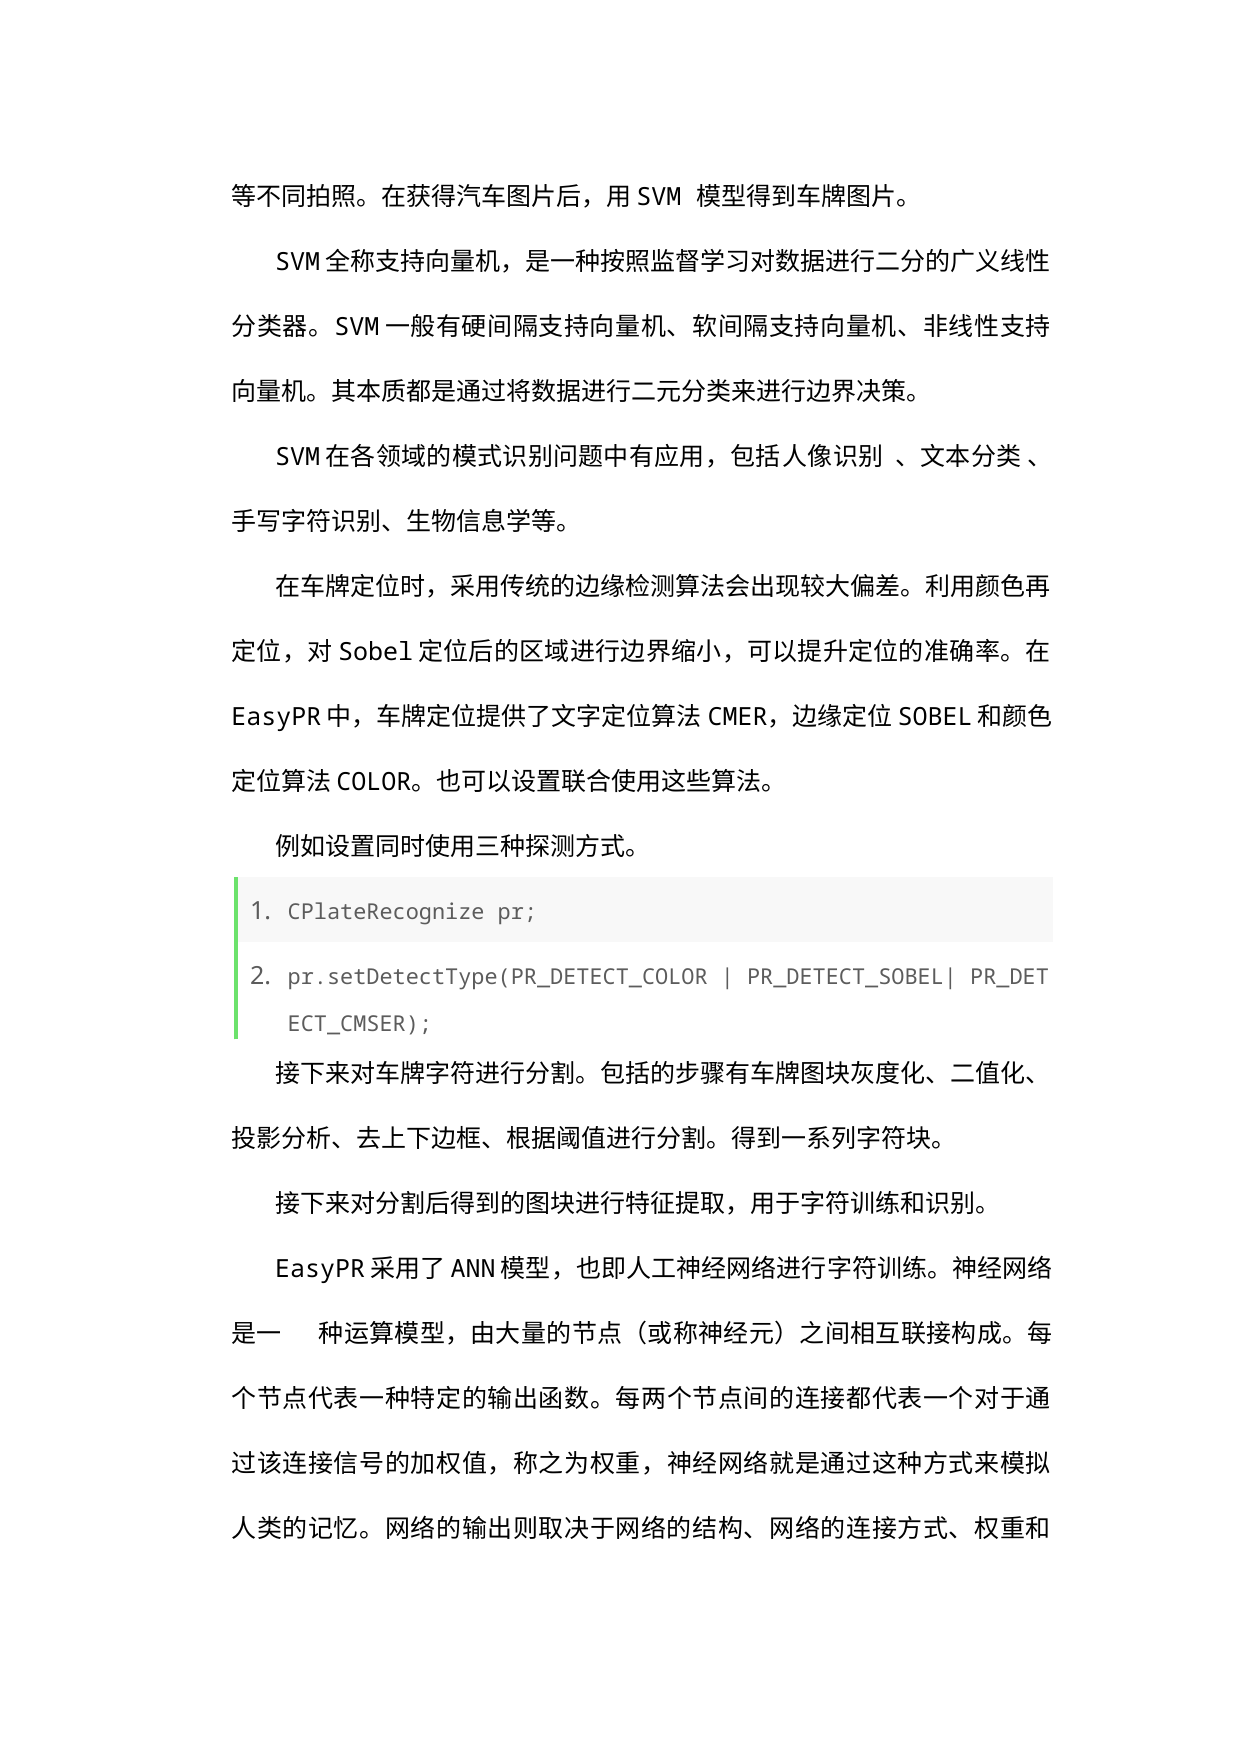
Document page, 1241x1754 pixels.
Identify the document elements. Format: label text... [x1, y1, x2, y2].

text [231, 1234, 1053, 1559]
list pr.setDetectType(PR_DETECT_COLOR | PR_DETECT_SOBEL| PR_DETECT_CMSER); [238, 942, 1053, 1039]
text SVM在各领域的模式识别问题中有应用，包括人像识别 、文本分类 、手写字符识别、生物信息学等。 [231, 422, 1053, 552]
text 在车牌定位时，采用传统的边缘检测算法会出现较大偏差。利用颜色再定位，对Sobel定位后的区域进行边界缩小，可以提升定位的准确率。在EasyPR中，车牌定位提供了文字定位算法CMER，边缘定位SOBEL和颜色定位算法COLOR。也可以设置联合使用这些算法。 [231, 552, 1053, 812]
text 例如设置同时使用三种探测方式。 [231, 812, 1053, 877]
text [231, 162, 1053, 227]
list CPlateRecognize pr; [238, 877, 1053, 942]
text 接下来对车牌字符进行分割。包括的步骤有车牌图块灰度化、二值化、投影分析、去上下边框、根据阈值进行分割。得到一系列字符块。 [231, 1039, 1053, 1169]
text SVM全称支持向量机，是一种按照监督学习对数据进行二分的广义线性分类器。SVM一般有硬间隔支持向量机、软间隔支持向量机、非线性支持向量机。其本质都是通过将数据进行二元分类来进行边界决策。 [231, 227, 1053, 422]
text 接下来对分割后得到的图块进行特征提取，用于字符训练和识别。 [231, 1169, 1053, 1234]
